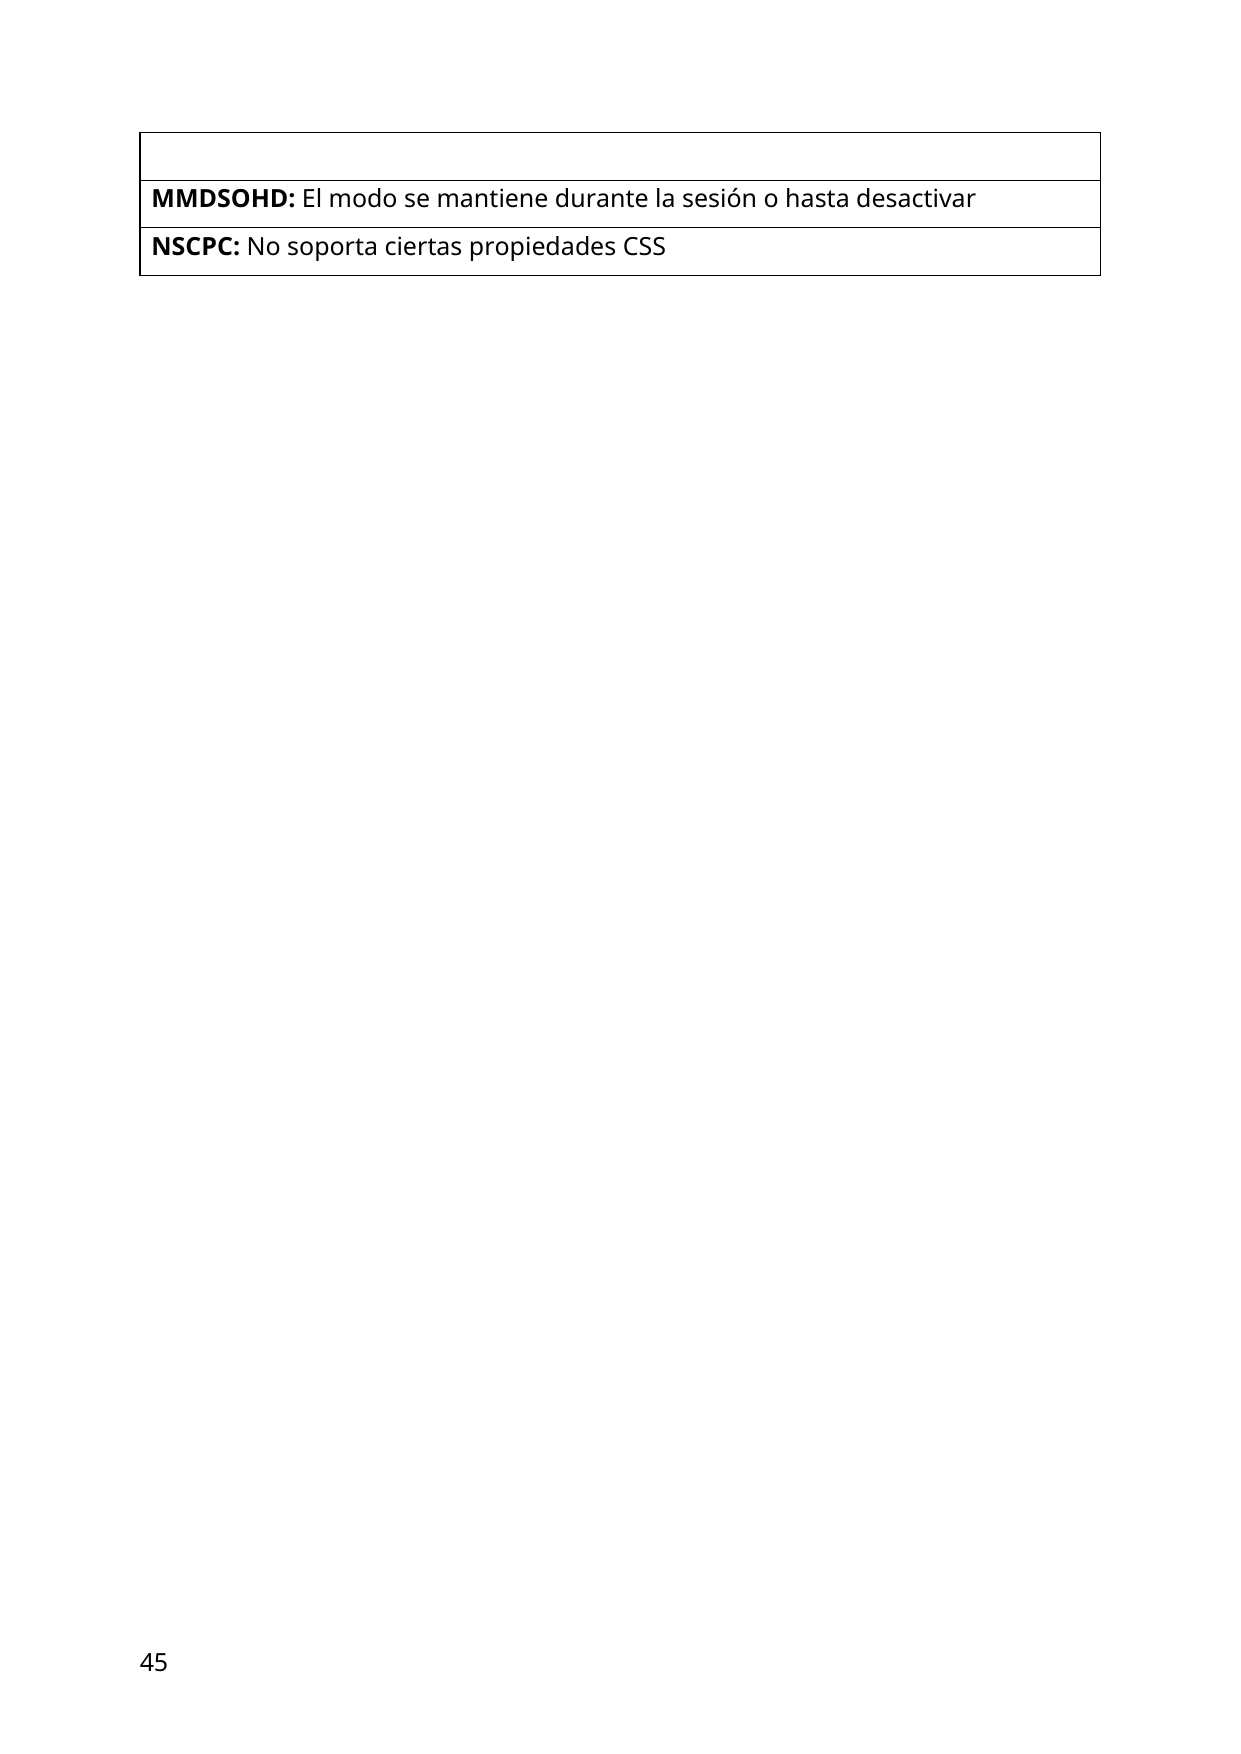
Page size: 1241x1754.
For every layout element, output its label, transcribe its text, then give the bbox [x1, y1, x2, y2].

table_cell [141, 133, 1100, 179]
table_cell NSCPC: No soporta ciertas propiedades CSS [141, 228, 1100, 275]
table_cell MMDSOHD: El modo se mantiene durante la sesión o hasta desactivar [141, 181, 1100, 227]
